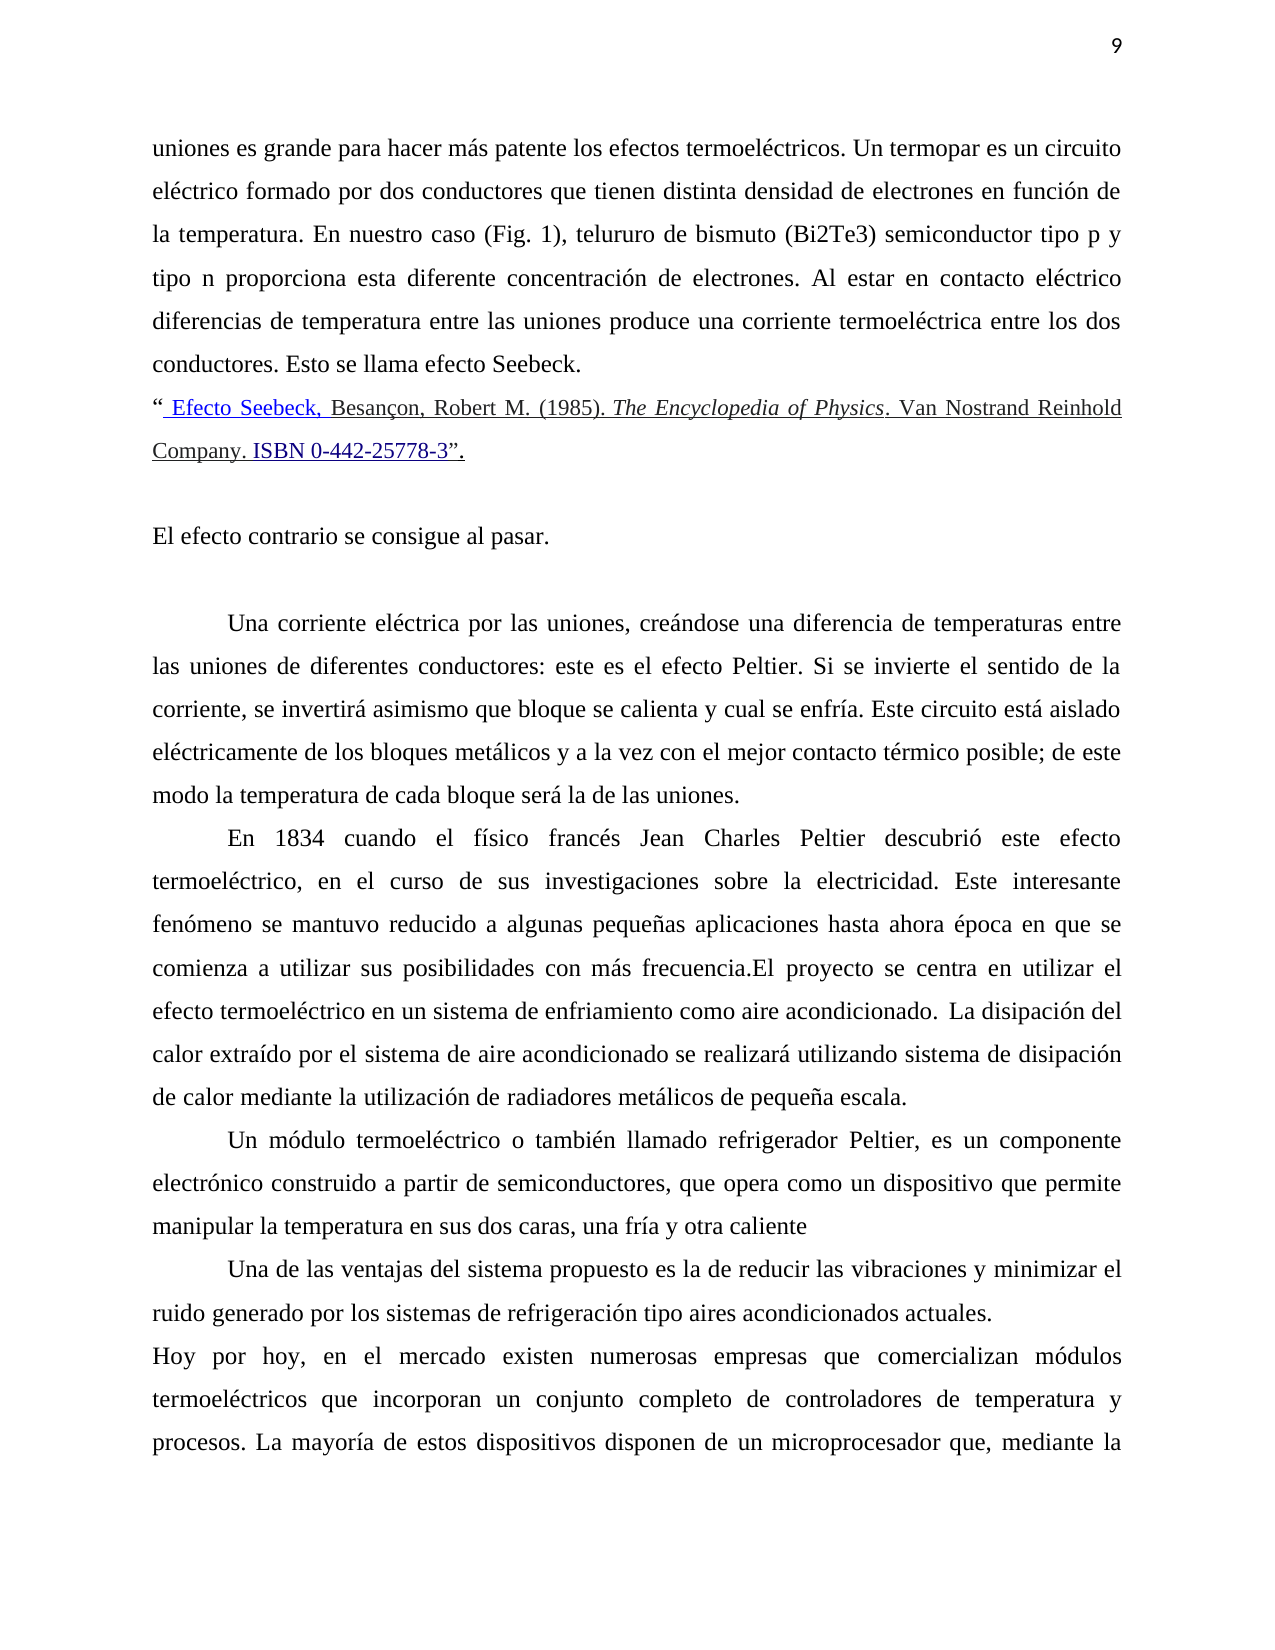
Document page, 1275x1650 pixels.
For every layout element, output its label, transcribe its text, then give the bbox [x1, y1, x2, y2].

text Una corriente eléctrica por las uniones, creándose una diferencia de temperaturas entre las uniones de diferentes conductores: este es el efecto Peltier. Si se invierte el sentido de la corriente, se invertirá asimismo que bloque se calienta y cual se enfría. Este circuito está aislado eléctricamente de los bloques metálicos y a la vez con el mejor contacto térmico posible; de este modo la temperatura de cada bloque será la de las uniones. [152, 608, 1122, 809]
text “ Efecto Seebeck, Besançon, Robert M. (1985). The Encyclopedia of Physics. Van Nostrand Reinhold Company. ”. [152, 392, 1122, 464]
text Un módulo termoeléctrico o también llamado refrigerador Peltier, es un componente electrónico construido a partir de semiconductores, que opera como un dispositivo que permite manipular la temperatura en sus dos caras, una fría y otra caliente [152, 1125, 1122, 1240]
text El efecto contrario se consigue al pasar. [152, 521, 1122, 550]
text En 1834 cuando el físico francés Jean Charles Peltier descubrió este efecto termoeléctrico, en el curso de sus investigaciones sobre la electricidad. Este interesante fenómeno se mantuvo reducido a algunas pequeñas aplicaciones hasta ahora época en que se comienza a utilizar sus posibilidades con más frecuencia.El proyecto se centra en utilizar el efecto termoeléctrico en un sistema de enfriamiento como aire acondicionado. La disipación del calor extraído por el sistema de aire acondicionado se realizará utilizando sistema de disipación de calor mediante la utilización de radiadores metálicos de pequeña escala. [152, 823, 1122, 1111]
text Una de las ventajas del sistema propuesto es la de reducir las vibraciones y minimizar el ruido generado por los sistemas de refrigeración tipo aires acondicionados actuales. [152, 1254, 1122, 1326]
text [152, 133, 1122, 378]
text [152, 1341, 1122, 1456]
